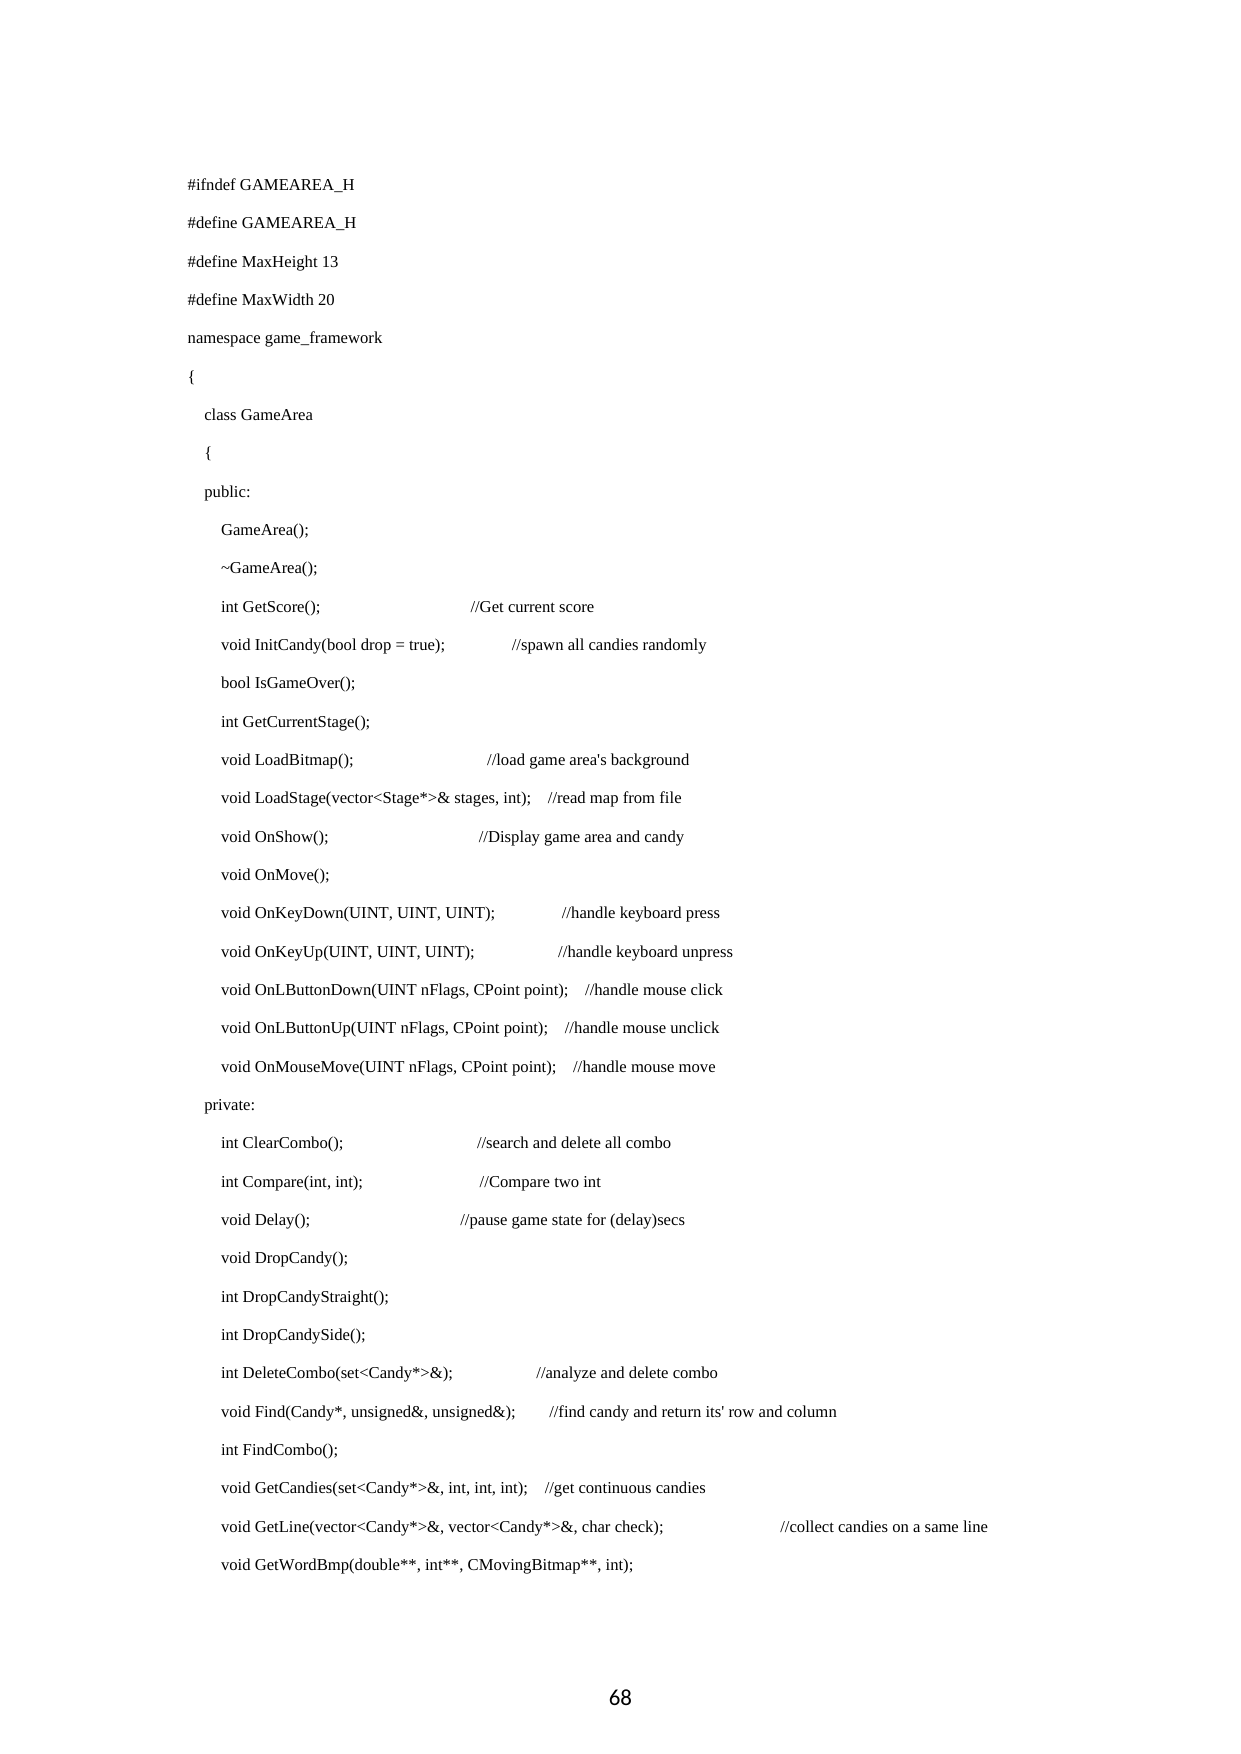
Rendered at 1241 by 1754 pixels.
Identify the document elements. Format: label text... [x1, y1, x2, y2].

list void OnKeyUp(UINT, UINT, UINT); //handle keyboard unpress [187, 942, 1053, 961]
list void DropCandy(); [187, 1248, 1053, 1267]
list int DropCandyStraight(); [187, 1287, 1053, 1306]
list void OnMove(); [187, 865, 1053, 884]
list bool IsGameOver(); [187, 673, 1053, 692]
list void LoadBitmap(); //load game area's background [187, 750, 1053, 769]
list void GetLine(vector<Candy*>&, vector<Candy*>&, char check); //collect candies on a same line [187, 1517, 1053, 1536]
list #define GAMEAREA_H [187, 213, 1053, 232]
list int ClearCombo(); //search and delete all combo [187, 1133, 1053, 1152]
list void LoadStage(vector<Stage*>& stages, int); //read map from file [187, 788, 1053, 807]
list void OnLButtonDown(UINT nFlags, CPoint point); //handle mouse click [187, 980, 1053, 999]
list void OnMouseMove(UINT nFlags, CPoint point); //handle mouse move [187, 1057, 1053, 1076]
list namespace game_framework [187, 328, 1053, 347]
list void OnLButtonUp(UINT nFlags, CPoint point); //handle mouse unclick [187, 1018, 1053, 1037]
list int DropCandySide(); [187, 1325, 1053, 1344]
list public: [187, 482, 1053, 501]
list #define MaxHeight 13 [187, 252, 1053, 271]
list int GetScore(); //Get current score [187, 597, 1053, 616]
list void OnShow(); //Display game area and candy [187, 827, 1053, 846]
list void GetCandies(set<Candy*>&, int, int, int); //get continuous candies [187, 1478, 1053, 1497]
list void Delay(); //pause game state for (delay)secs [187, 1210, 1053, 1229]
list { [187, 367, 1053, 386]
list int Compare(int, int); //Compare two int [187, 1172, 1053, 1191]
list #ifndef GAMEAREA_H [187, 175, 1053, 194]
list void Find(Candy*, unsigned&, unsigned&); //find candy and return its' row and column [187, 1402, 1053, 1421]
list int GetCurrentStage(); [187, 712, 1053, 731]
list void GetWordBmp(double**, int**, CMovingBitmap**, int); [187, 1555, 1053, 1574]
list GameArea(); [187, 520, 1053, 539]
list { [187, 443, 1053, 462]
list void OnKeyDown(UINT, UINT, UINT); //handle keyboard press [187, 903, 1053, 922]
list void InitCandy(bool drop = true); //spawn all candies randomly [187, 635, 1053, 654]
list #define MaxWidth 20 [187, 290, 1053, 309]
list int DeleteCombo(set<Candy*>&); //analyze and delete combo [187, 1363, 1053, 1382]
list private: [187, 1095, 1053, 1114]
list class GameArea [187, 405, 1053, 424]
list int FindCombo(); [187, 1440, 1053, 1459]
list ~GameArea(); [187, 558, 1053, 577]
